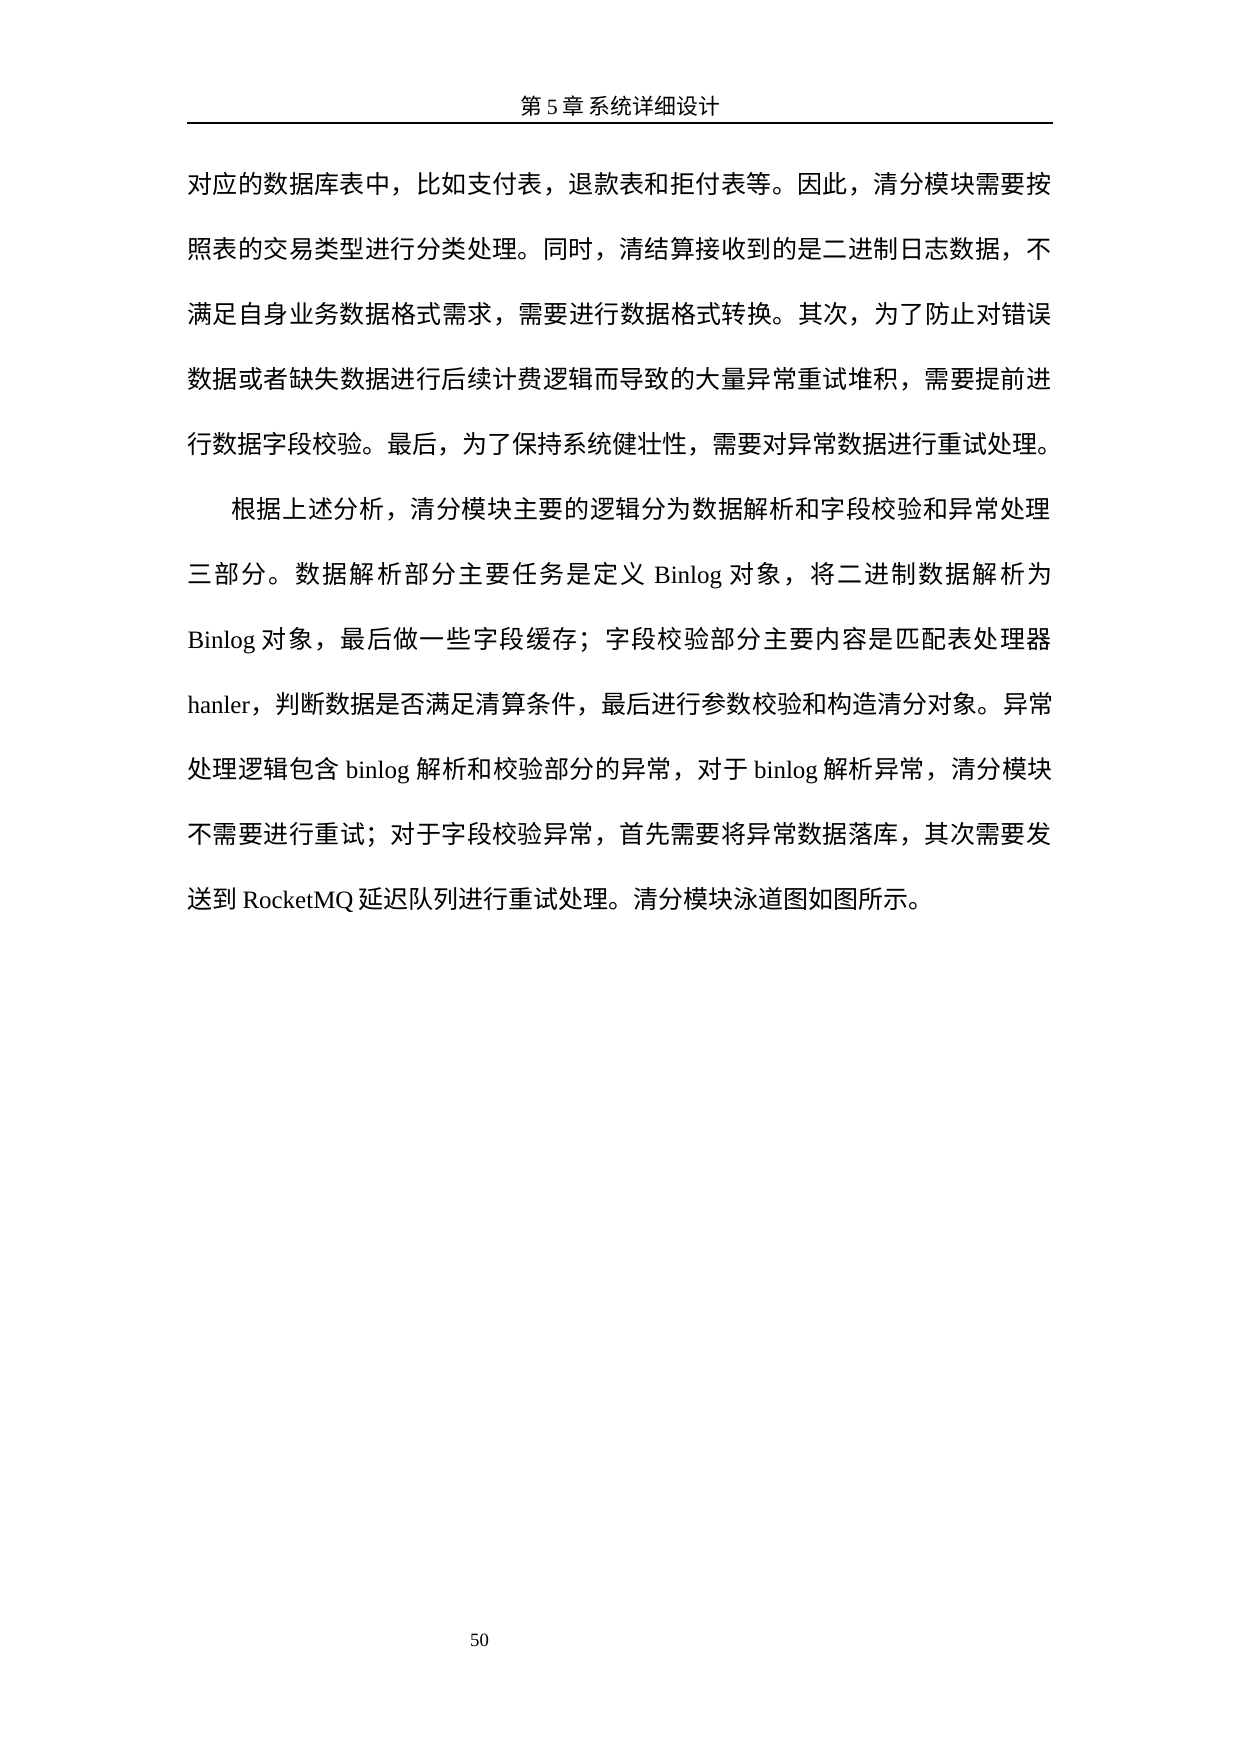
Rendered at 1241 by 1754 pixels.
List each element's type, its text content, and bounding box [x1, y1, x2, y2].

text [187, 150, 1053, 475]
text 根据上述分析，清分模块主要的逻辑分为数据解析和字段校验和异常处理三部分。数据解析部分主要任务是定义Binlog对象，将二进制数据解析为Binlog对象，最后做一些字段缓存；字段校验部分主要内容是匹配表处理器hanler，判断数据是否满足清算条件，最后进行参数校验和构造清分对象。异常处理逻辑包含binlog 解析和校验部分的异常，对于binlog解析异常，清分模块不需要进行重试；对于字段校验异常，首先需要将异常数据落库，其次需要发送到RocketMQ延迟队列进行重试处理。清分模块泳道图如图所示。 [187, 475, 1053, 930]
